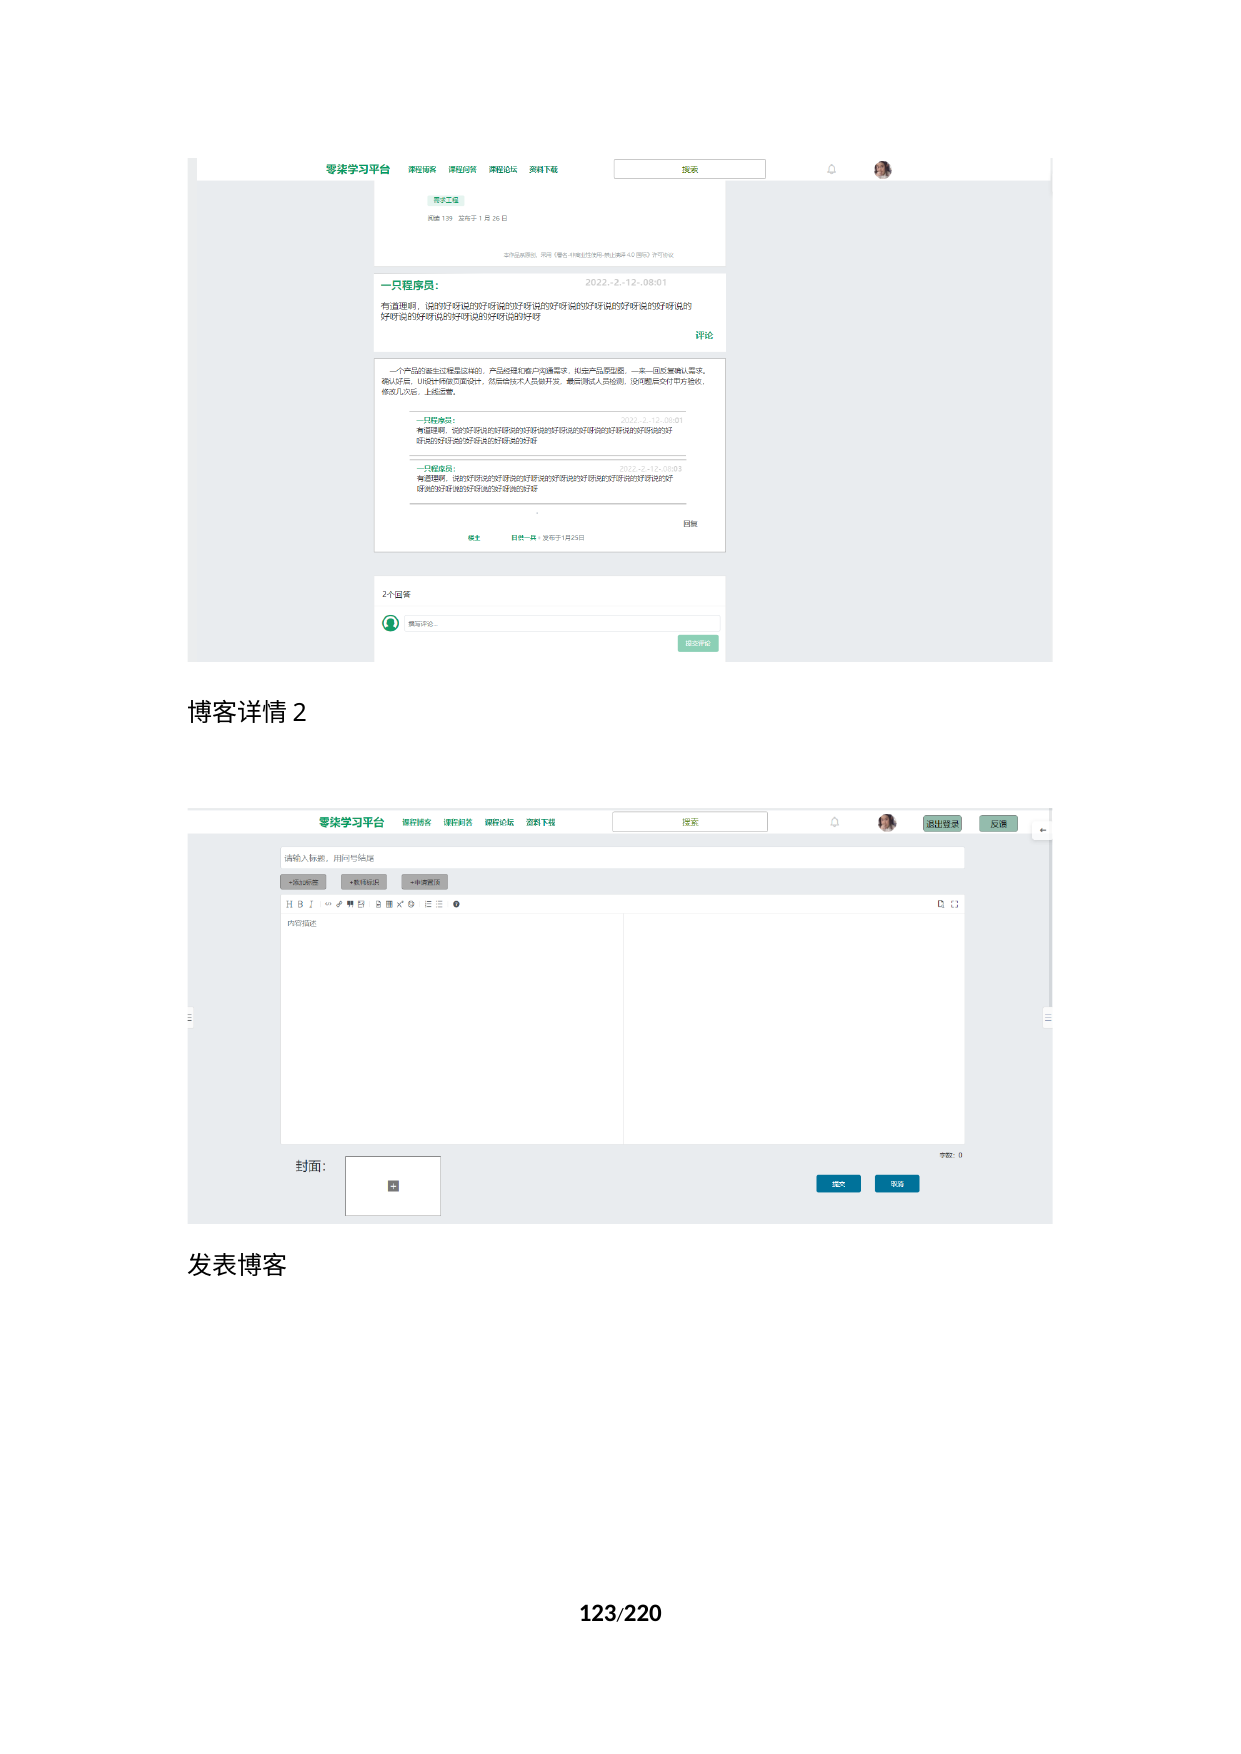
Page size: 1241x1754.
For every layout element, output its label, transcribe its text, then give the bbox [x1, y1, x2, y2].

text 发表博客 [187, 1231, 1053, 1296]
text 博客详情2 [187, 678, 1053, 743]
picture [187, 808, 1053, 1224]
